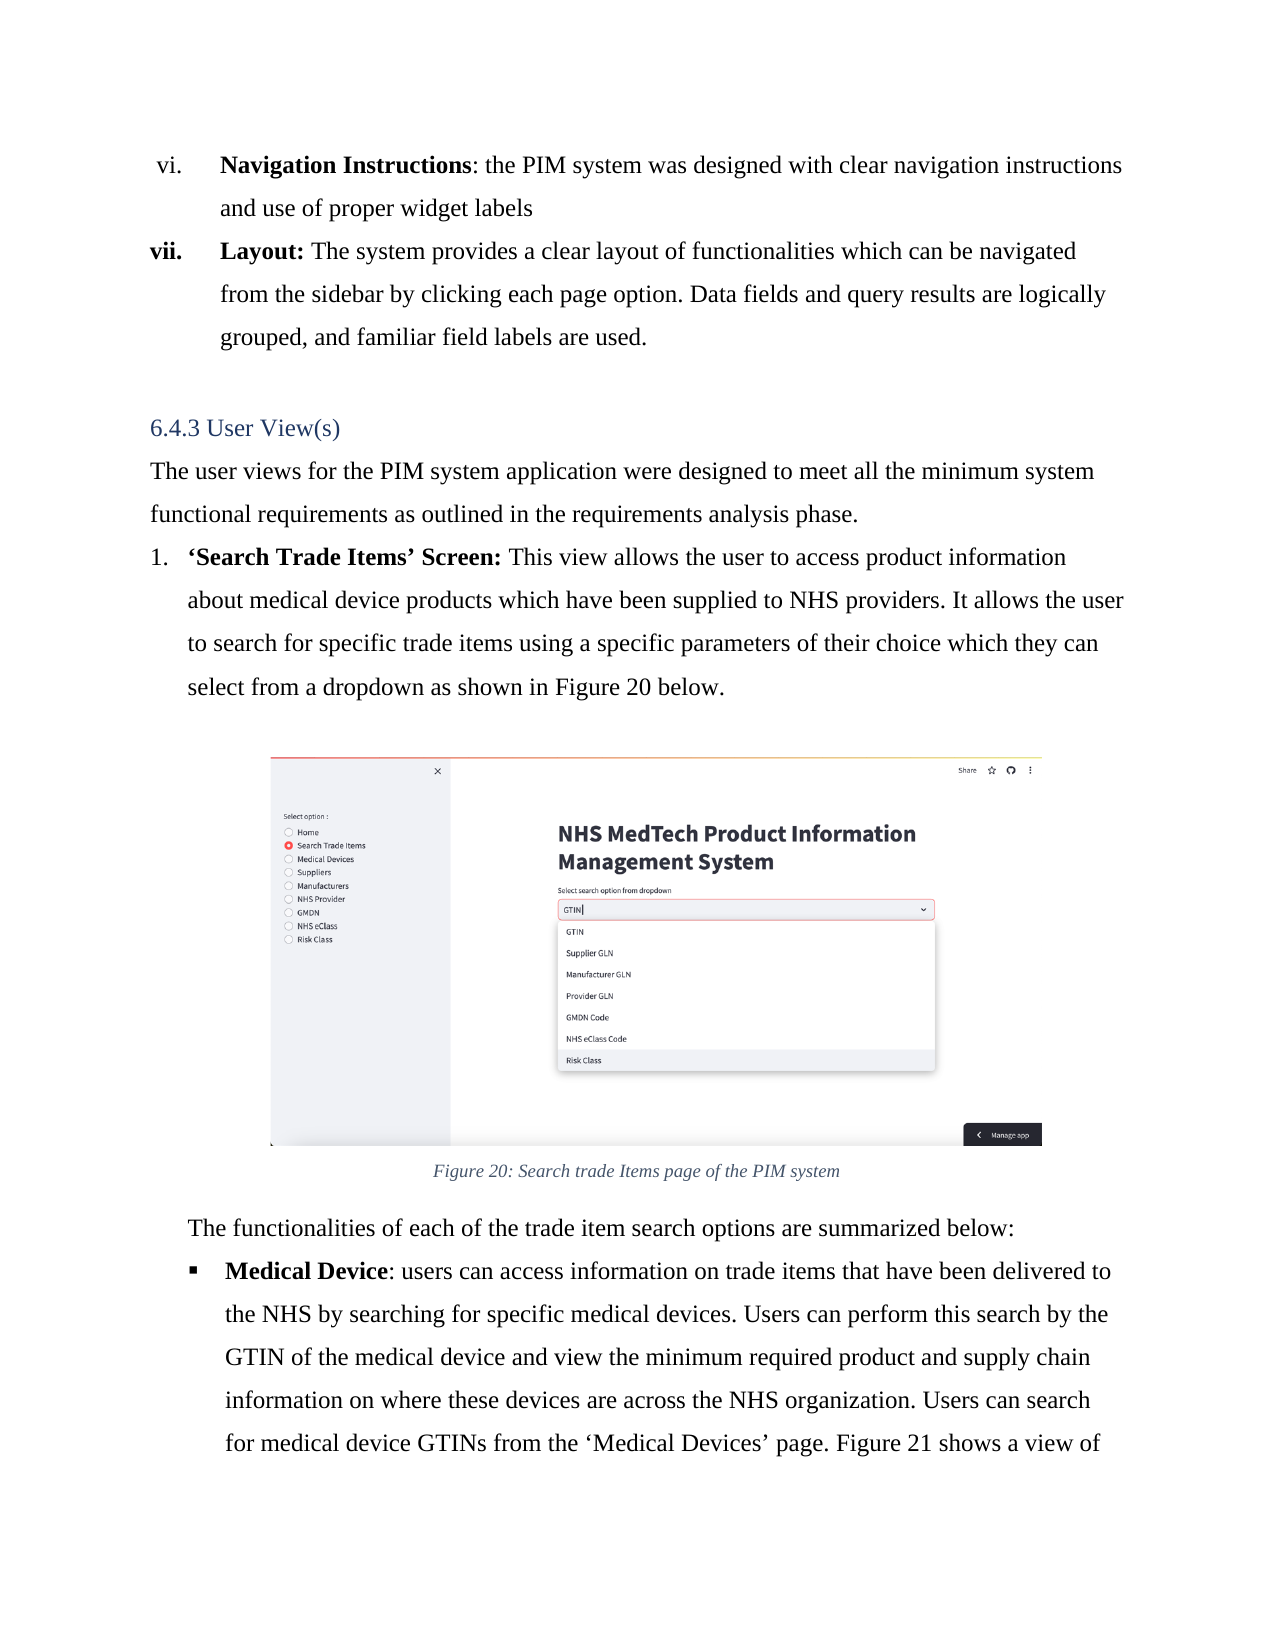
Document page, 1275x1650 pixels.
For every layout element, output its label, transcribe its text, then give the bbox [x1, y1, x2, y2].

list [187, 1256, 1125, 1457]
picture [270, 757, 1042, 1146]
subtitle 6.4.3 User View(s) [150, 413, 1125, 442]
text The functionalities of each of the trade item search options are summarized below: [187, 1213, 1125, 1241]
list The user views for the PIM system application were designed to meet all the minimum system functional requirements as outlined in the requirements analysis phase. [150, 456, 1125, 528]
list ‘Search Trade Items’ Screen: This view allows the user to access product information about medical device products which have been supplied to NHS providers. It allows the user to search for specific trade items using a specific parameters of their choice which they can select from a dropdown as shown in Figure 20 below. [150, 542, 1125, 700]
list Navigation Instructions: the PIM system was designed with clear navigation instructions and use of proper widget labels [182, 150, 1125, 222]
text Figure 20: Search trade Items page of the PIM system [150, 1159, 1125, 1181]
list Layout: The system provides a clear layout of functionalities which can be navigated from the sidebar by clicking each page option. Data fields and query results are logically grouped, and familiar field labels are used. [182, 236, 1125, 351]
